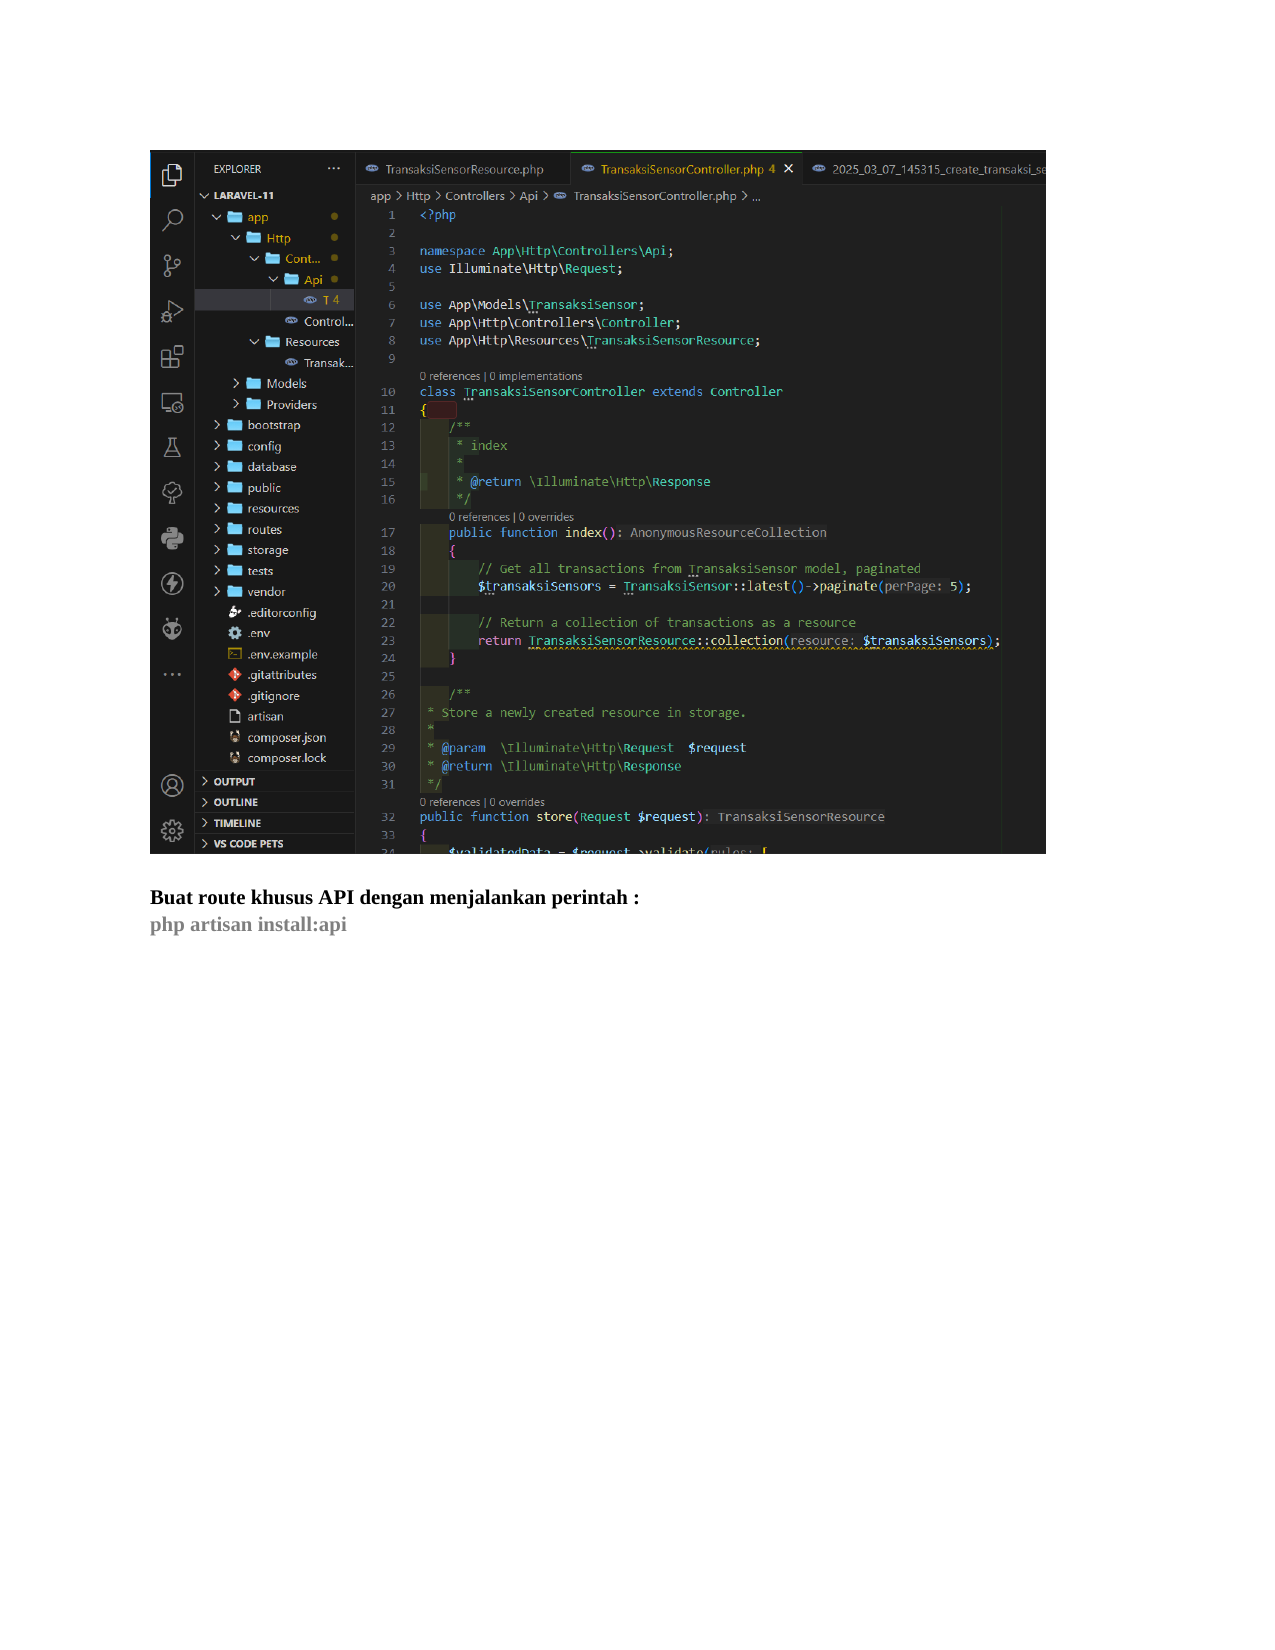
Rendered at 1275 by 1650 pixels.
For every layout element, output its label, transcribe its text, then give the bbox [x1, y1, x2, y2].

picture [150, 150, 1046, 854]
text Buat route khusus API dengan menjalankan perintah : [150, 885, 1125, 909]
text php artisan install:api [150, 912, 1125, 936]
